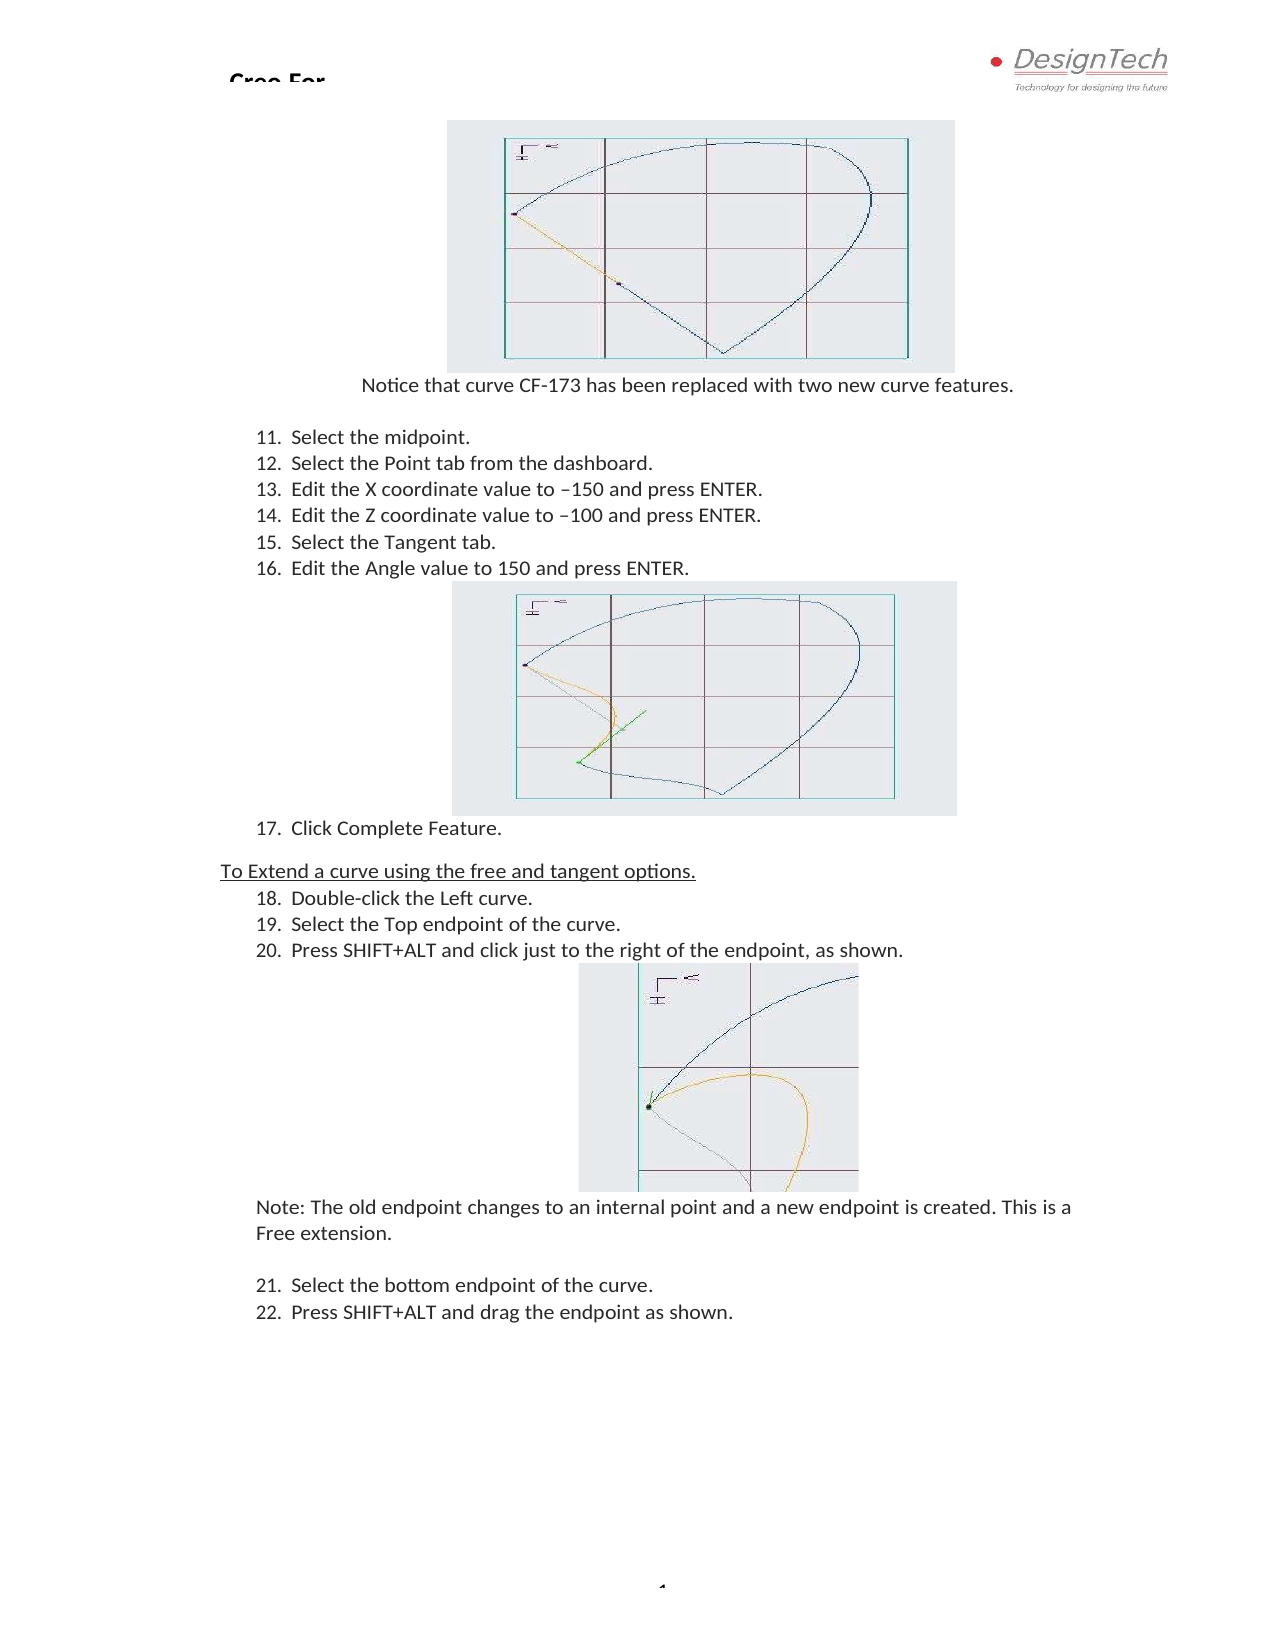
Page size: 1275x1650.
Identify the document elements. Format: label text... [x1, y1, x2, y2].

picture [447, 120, 955, 373]
picture [990, 47, 1168, 92]
list Select the midpoint. [256, 424, 1231, 449]
picture [578, 963, 859, 1192]
list Select the bottom endpoint of the curve. [256, 1272, 1231, 1298]
list Select the Point tab from the dashboard. [256, 450, 1231, 476]
text Note: The old endpoint changes to an internal point and a new endpoint is created. This is a Free extension. [256, 1194, 1111, 1246]
text To Extend a curve using the free and tangent options. [220, 858, 1231, 884]
list Double-click the Left curve. [256, 885, 1231, 910]
list Select the Tangent tab. [256, 529, 1231, 554]
list Edit the Angle value to 150 and press ENTER. [256, 555, 1231, 581]
list Select the Top endpoint of the curve. [256, 911, 1231, 936]
list Edit the Z coordinate value to –100 and press ENTER. [256, 503, 1231, 528]
picture [452, 581, 958, 816]
list Edit the X coordinate value to –150 and press ENTER. [256, 476, 1231, 502]
text Notice that curve CF-173 has been replaced with two new curve features. [361, 373, 1231, 397]
list Press SHIFT+ALT and drag the endpoint as shown. [256, 1299, 1231, 1324]
list Click Complete Feature. [256, 815, 1231, 841]
list Press SHIFT+ALT and click just to the right of the endpoint, as shown. [256, 937, 1231, 963]
